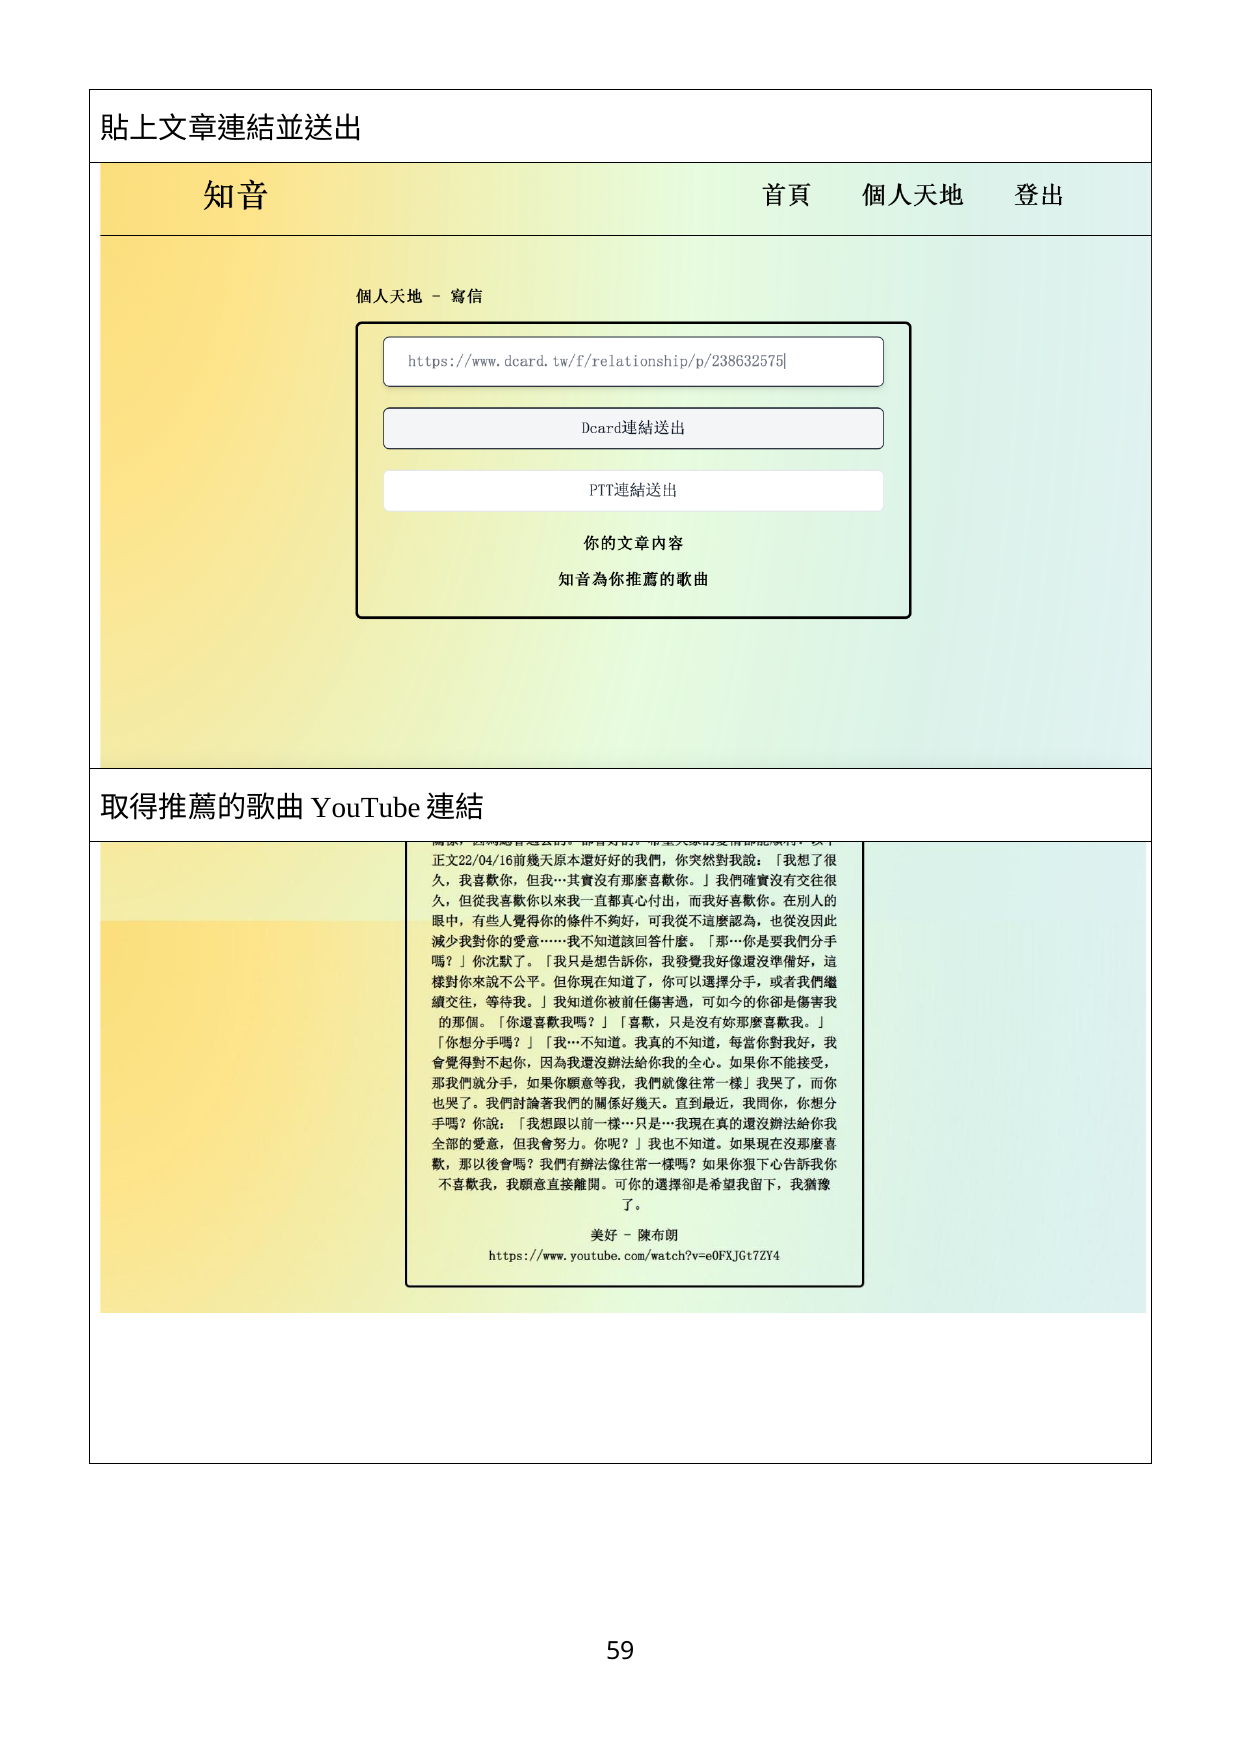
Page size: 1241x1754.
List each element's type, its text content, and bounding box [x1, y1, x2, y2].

table_cell 取得推薦的歌曲YouTube連結 [90, 769, 1151, 841]
picture [100, 842, 1147, 1313]
picture [100, 163, 1152, 768]
table_header 貼上文章連結並送出 [90, 90, 1151, 162]
table_cell [90, 842, 1151, 1463]
table_cell [90, 163, 100, 768]
